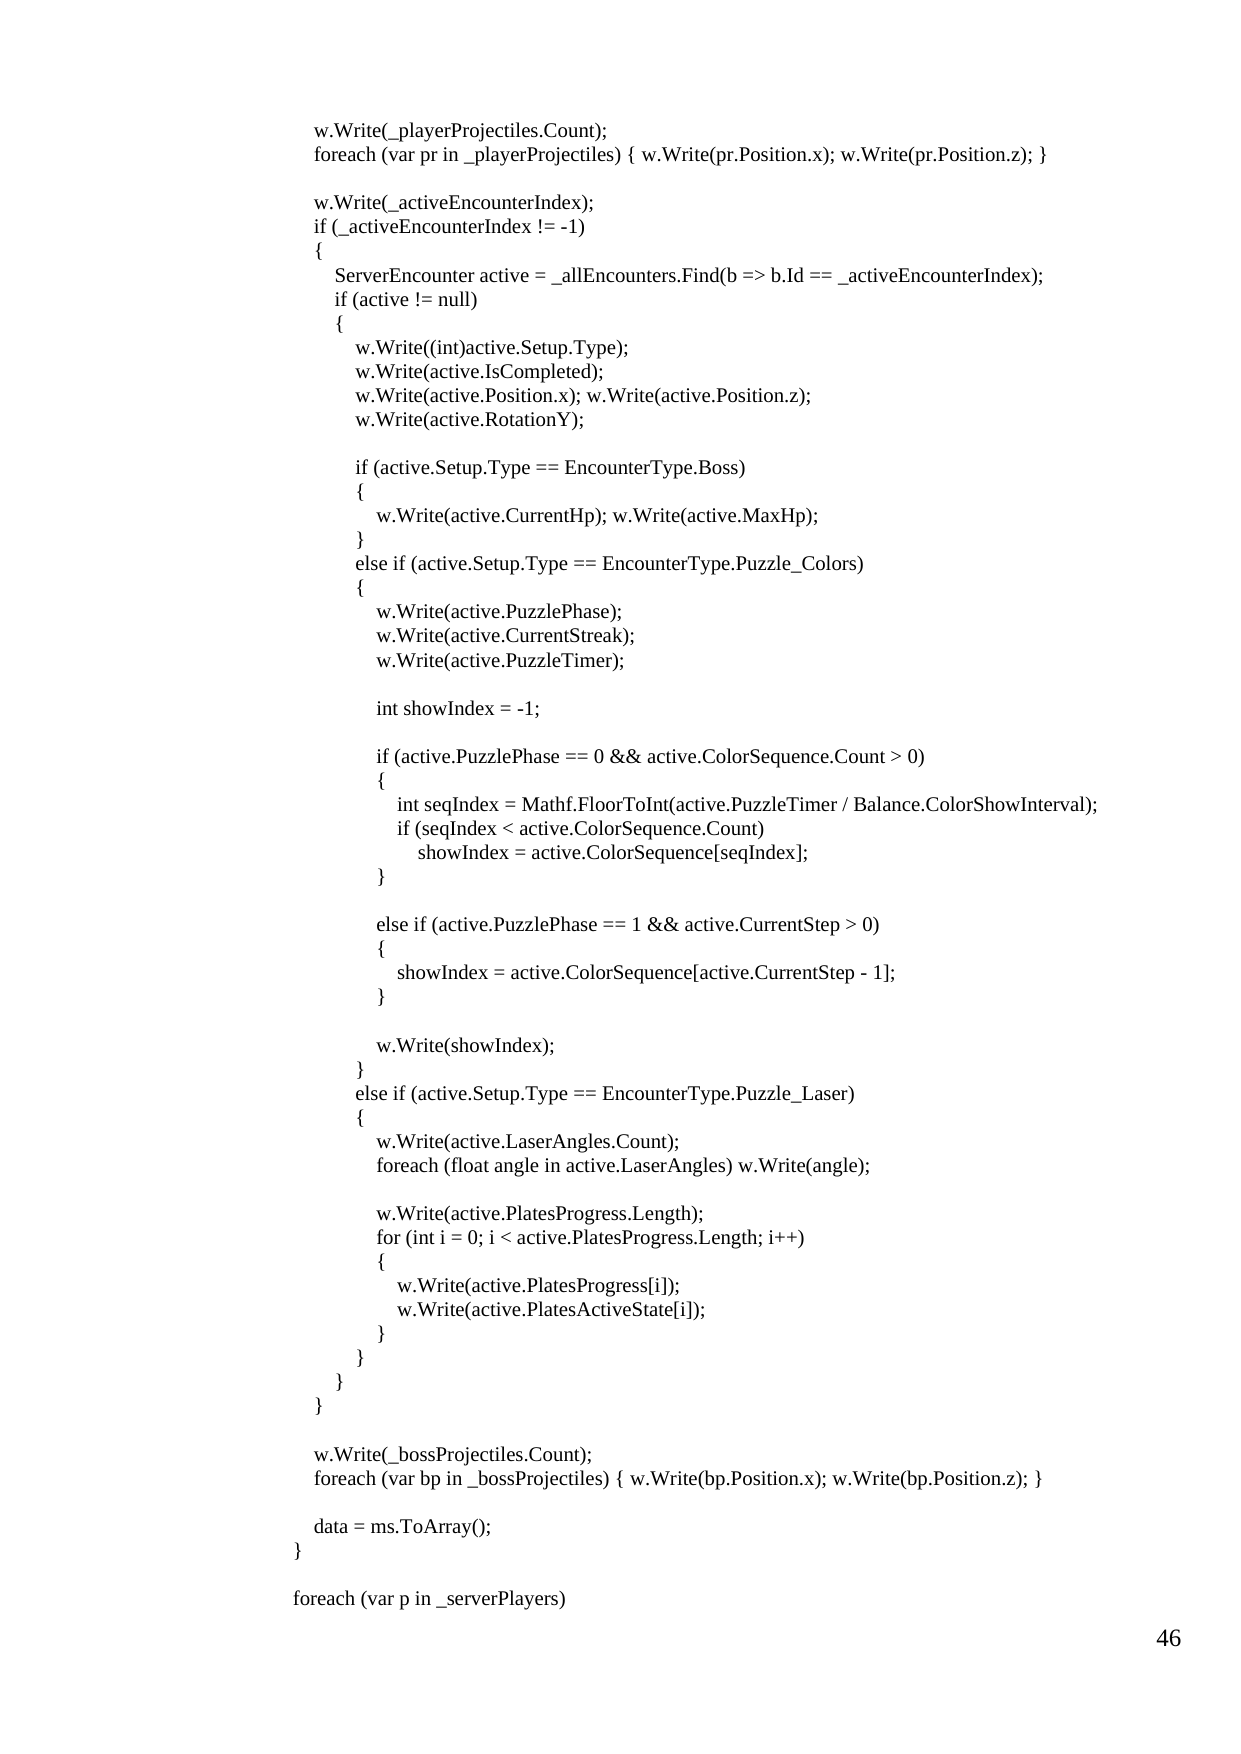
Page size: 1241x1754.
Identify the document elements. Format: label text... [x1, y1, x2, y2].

text w.Write(showIndex); [177, 1032, 1181, 1057]
text for (int i = 0; i < active.PlatesProgress.Length; i++) [177, 1225, 1181, 1249]
text } [177, 1321, 1181, 1345]
text } [177, 984, 1181, 1008]
text w.Write((int)active.Setup.Type); [177, 335, 1181, 359]
text int seqIndex = Mathf.FloorToInt(active.PuzzleTimer / Balance.ColorShowInterval); [177, 792, 1181, 816]
text } [177, 1393, 1181, 1417]
text w.Write(active.PlatesProgress[i]); [177, 1273, 1181, 1297]
text { [177, 1249, 1181, 1273]
text w.Write(_activeEncounterIndex); [177, 190, 1181, 214]
text else if (active.Setup.Type == EncounterType.Puzzle_Colors) [177, 551, 1181, 575]
text } [177, 864, 1181, 888]
text w.Write(active.Position.x); w.Write(active.Position.z); [177, 383, 1181, 407]
text { [177, 1105, 1181, 1129]
text foreach (float angle in active.LaserAngles) w.Write(angle); [177, 1153, 1181, 1177]
text } [177, 1345, 1181, 1369]
text w.Write(active.RotationY); [177, 407, 1181, 431]
text int showIndex = -1; [177, 696, 1181, 720]
text else if (active.PuzzlePhase == 1 && active.CurrentStep > 0) [177, 912, 1181, 936]
text w.Write(active.PuzzleTimer); [177, 647, 1181, 672]
text } [177, 527, 1181, 551]
text w.Write(active.PlatesActiveState[i]); [177, 1297, 1181, 1321]
text if (active.PuzzlePhase == 0 && active.ColorSequence.Count > 0) [177, 744, 1181, 768]
text } [177, 1057, 1181, 1081]
text else if (active.Setup.Type == EncounterType.Puzzle_Laser) [177, 1081, 1181, 1105]
text { [177, 768, 1181, 792]
text showIndex = active.ColorSequence[seqIndex]; [177, 840, 1181, 864]
text { [177, 479, 1181, 503]
text w.Write(active.PlatesProgress.Length); [177, 1201, 1181, 1225]
text } [177, 1538, 1181, 1562]
text w.Write(active.LaserAngles.Count); [177, 1129, 1181, 1153]
text w.Write(_bossProjectiles.Count); [177, 1442, 1181, 1466]
text data = ms.ToArray(); [177, 1514, 1181, 1538]
text { [177, 936, 1181, 960]
text w.Write(active.PuzzlePhase); [177, 599, 1181, 623]
text w.Write(_playerProjectiles.Count); [177, 118, 1181, 142]
text ServerEncounter active = _allEncounters.Find(b => b.Id == _activeEncounterIndex); [177, 262, 1181, 287]
text w.Write(active.CurrentStreak); [177, 623, 1181, 647]
text if (seqIndex < active.ColorSequence.Count) [177, 816, 1181, 840]
text if (_activeEncounterIndex != -1) [177, 214, 1181, 238]
text { [177, 575, 1181, 599]
text { [177, 238, 1181, 262]
text foreach (var bp in _bossProjectiles) { w.Write(bp.Position.x); w.Write(bp.Position.z); } [177, 1466, 1181, 1490]
text { [177, 311, 1181, 335]
text w.Write(active.CurrentHp); w.Write(active.MaxHp); [177, 503, 1181, 527]
text foreach (var pr in _playerProjectiles) { w.Write(pr.Position.x); w.Write(pr.Position.z); } [177, 142, 1181, 166]
text showIndex = active.ColorSequence[active.CurrentStep - 1]; [177, 960, 1181, 984]
text if (active != null) [177, 287, 1181, 311]
text } [177, 1369, 1181, 1393]
text w.Write(active.IsCompleted); [177, 359, 1181, 383]
text foreach (var p in _serverPlayers) [177, 1586, 1181, 1610]
text if (active.Setup.Type == EncounterType.Boss) [177, 455, 1181, 479]
